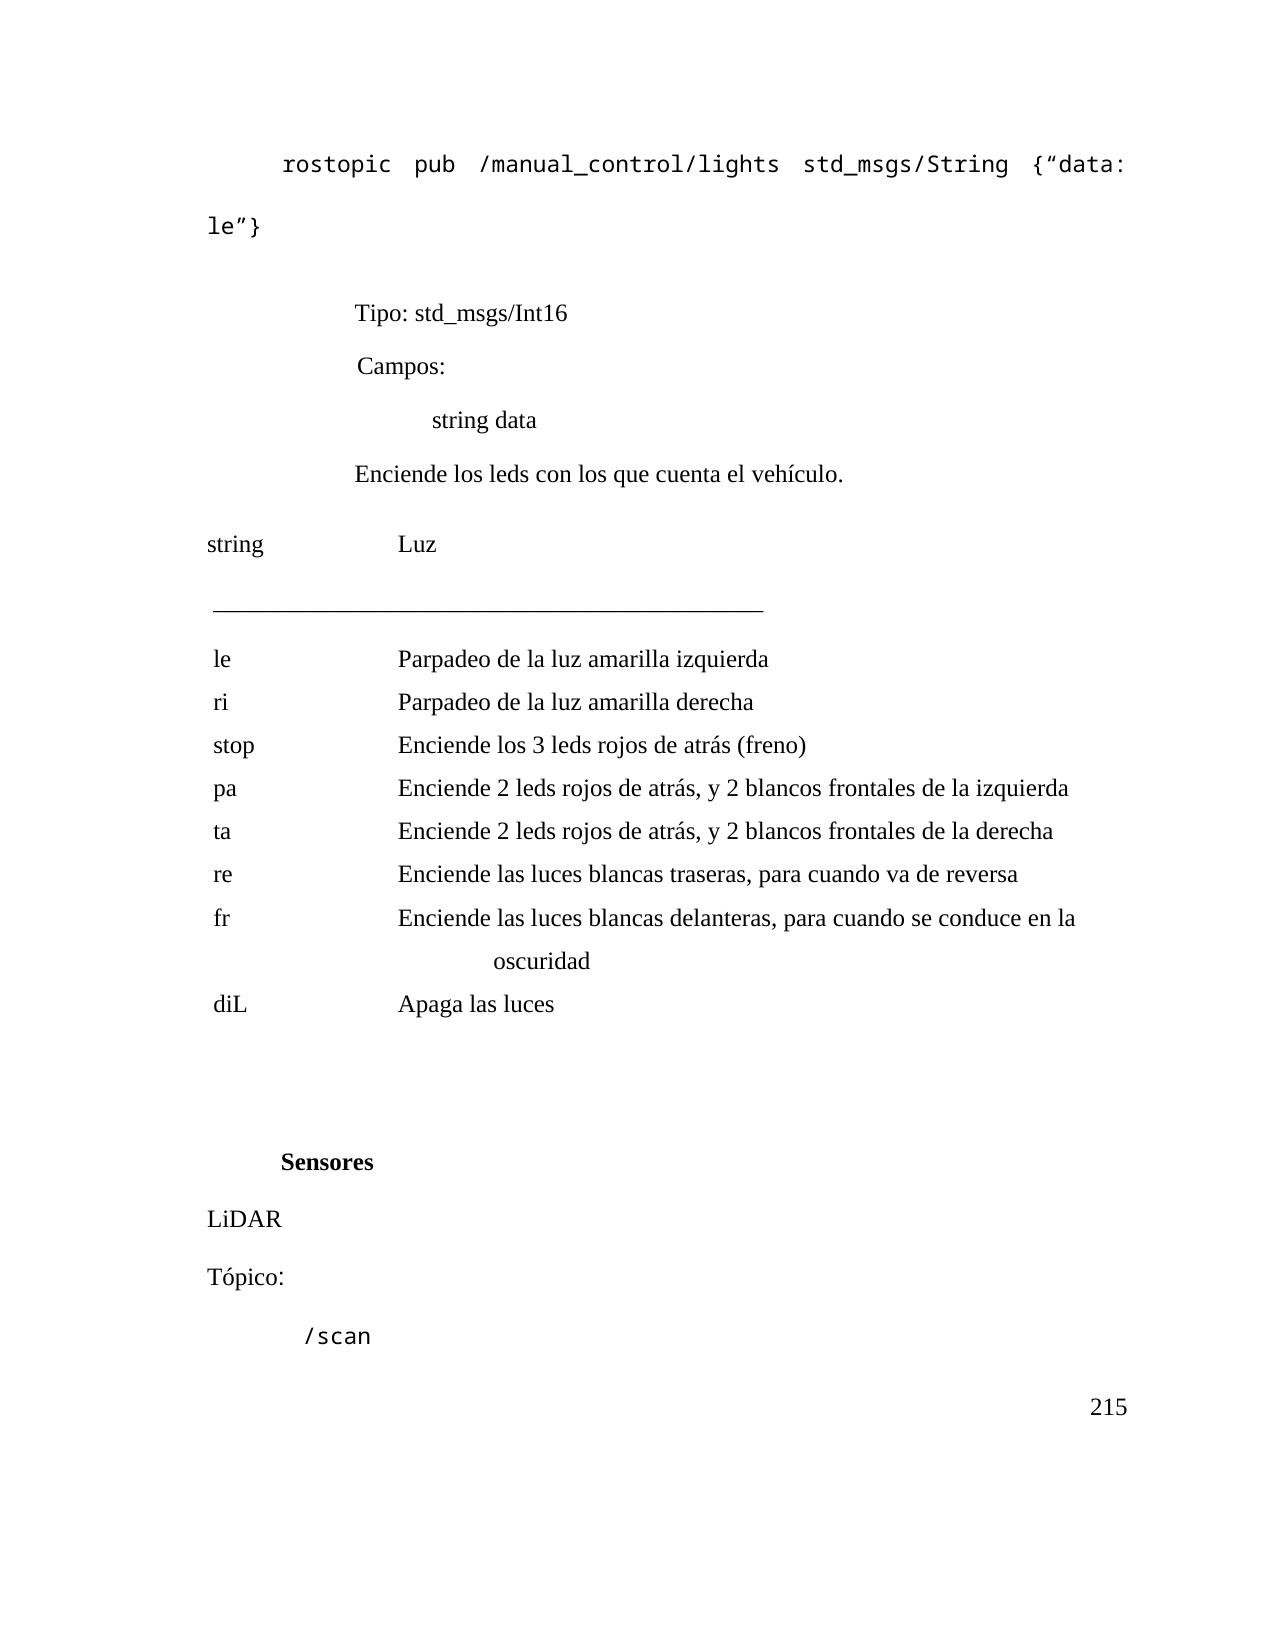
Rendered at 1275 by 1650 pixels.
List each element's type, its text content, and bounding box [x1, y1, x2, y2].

text stop Enciende los 3 leds rojos de atrás (freno) [207, 730, 1127, 759]
text Tipo: std_msgs/Int16 [279, 298, 1127, 326]
text oscuridad [207, 946, 1127, 974]
text LiDAR [207, 1204, 1127, 1233]
text ____________________________________________ [207, 586, 1127, 615]
text Enciende los leds con los que cuenta el vehículo. [279, 459, 1127, 488]
text string data [279, 405, 1127, 434]
text /scan [207, 1320, 1127, 1351]
text re Enciende las luces blancas traseras, para cuando va de reversa [207, 859, 1127, 888]
text Tópico: [207, 1262, 1127, 1291]
text rostopic pub /manual_control/lights std_msgs/String {“data: le”} [207, 148, 1127, 241]
text Sensores [207, 1147, 1127, 1176]
text Campos: [279, 351, 1127, 380]
text ta Enciende 2 leds rojos de atrás, y 2 blancos frontales de la derecha [207, 816, 1127, 845]
text string Luz [207, 529, 1127, 558]
text diL Apaga las luces [207, 989, 1127, 1018]
text fr Enciende las luces blancas delanteras, para cuando se conduce en la [207, 903, 1127, 931]
text pa Enciende 2 leds rojos de atrás, y 2 blancos frontales de la izquierda [207, 773, 1127, 802]
text le Parpadeo de la luz amarilla izquierda [207, 644, 1127, 673]
text ri Parpadeo de la luz amarilla derecha [207, 687, 1127, 716]
